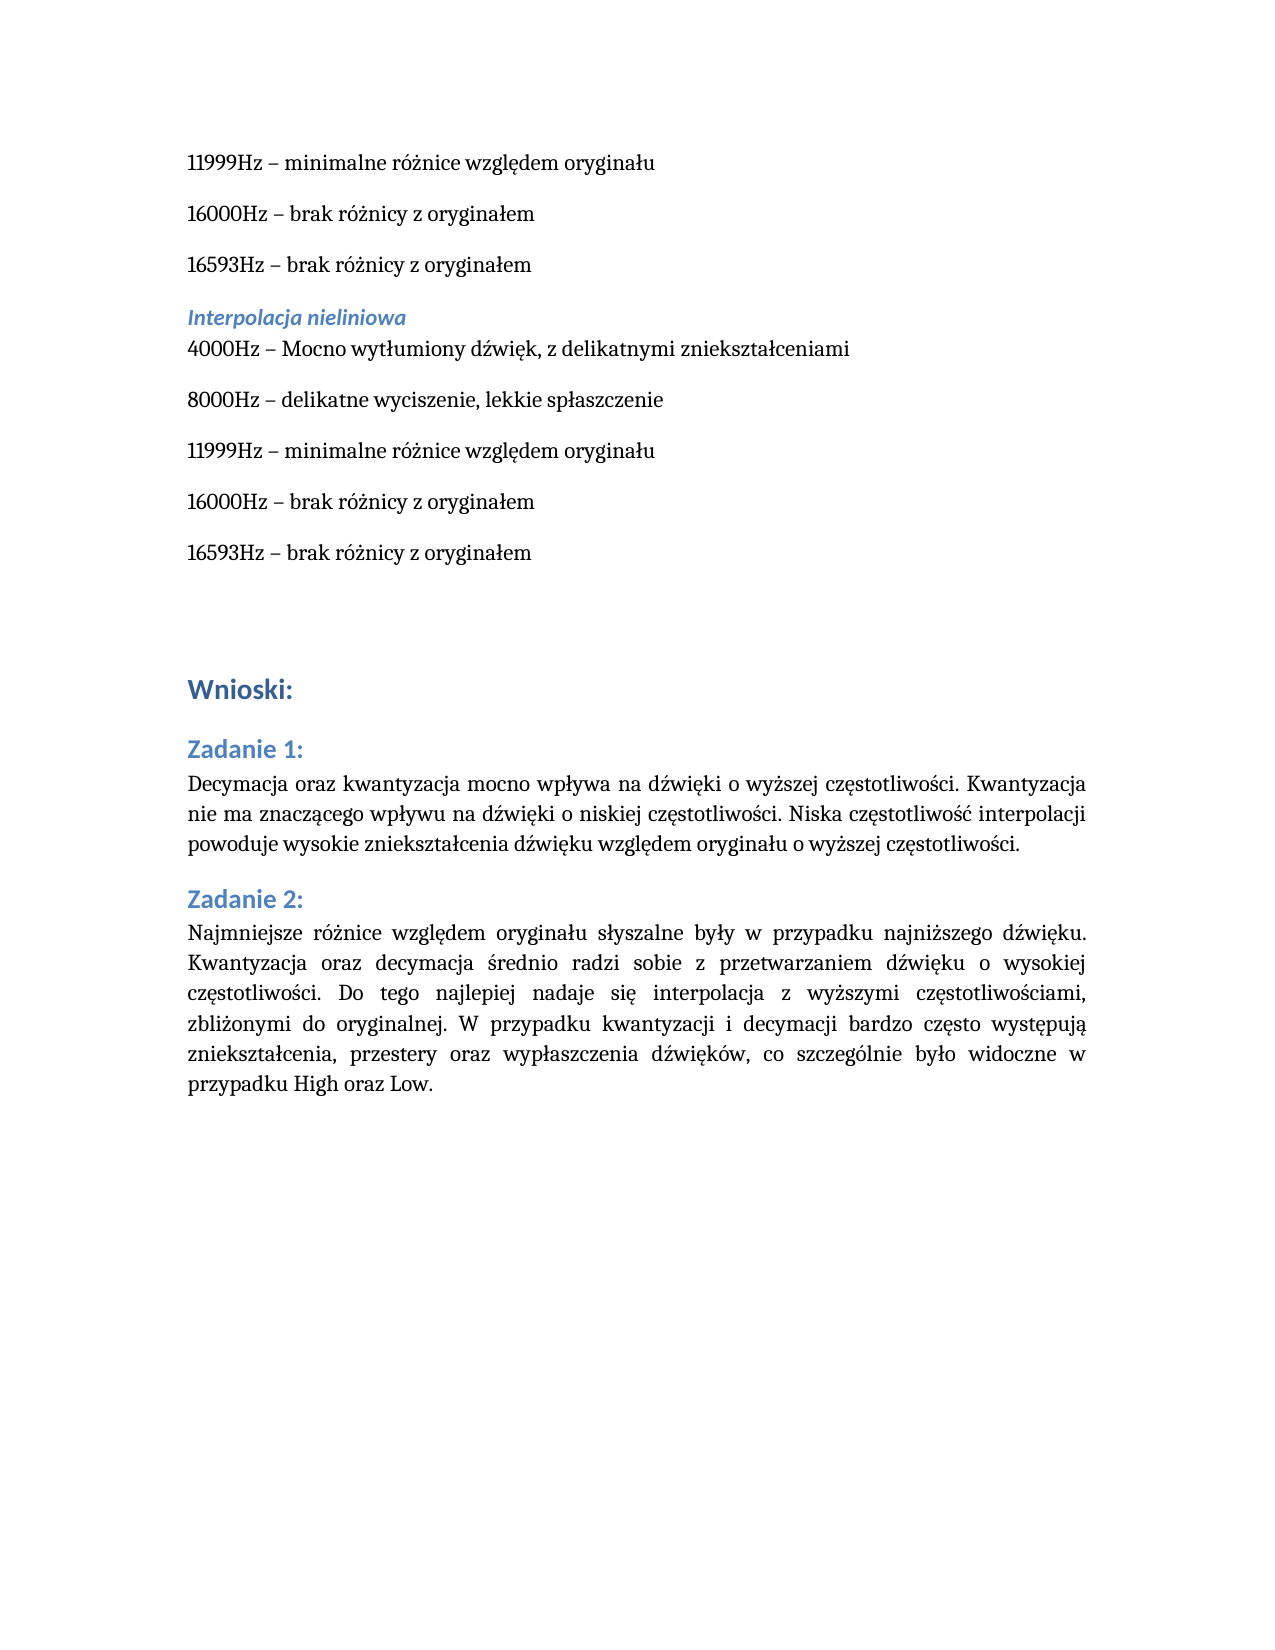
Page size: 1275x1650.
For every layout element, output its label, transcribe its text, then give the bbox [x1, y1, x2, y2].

text 4000Hz – Mocno wytłumiony dźwięk, z delikatnymi zniekształceniami [187, 335, 1087, 362]
text 16593Hz – brak różnicy z oryginałem [187, 252, 1087, 278]
subtitle Zadanie 2: [187, 882, 1087, 915]
subtitle Interpolacja nieliniowa [187, 303, 1087, 331]
text 16000Hz – brak różnicy z oryginałem [187, 488, 1087, 515]
text 11999Hz – minimalne różnice względem oryginału [187, 437, 1087, 464]
text 16593Hz – brak różnicy z oryginałem [187, 539, 1087, 566]
text Decymacja oraz kwantyzacja mocno wpływa na dźwięki o wyższej częstotliwości. Kwantyzacja nie ma znaczącego wpływu na dźwięki o niskiej częstotliwości. Niska częstotliwość interpolacji powoduje wysokie zniekształcenia dźwięku względem oryginału o wyższej częstotliwości. [187, 770, 1087, 857]
text 11999Hz – minimalne różnice względem oryginału [187, 150, 1087, 176]
subtitle Wnioski: [187, 671, 1087, 706]
text 8000Hz – delikatne wyciszenie, lekkie spłaszczenie [187, 386, 1087, 413]
text 16000Hz – brak różnicy z oryginałem [187, 201, 1087, 227]
subtitle Zadanie 1: [187, 732, 1087, 766]
text Najmniejsze różnice względem oryginału słyszalne były w przypadku najniższego dźwięku. Kwantyzacja oraz decymacja średnio radzi sobie z przetwarzaniem dźwięku o wysokiej częstotliwości. Do tego najlepiej nadaje się interpolacja z wyższymi częstotliwościami, zbliżonymi do oryginalnej. W przypadku kwantyzacji i decymacji bardzo często występują zniekształcenia, przestery oraz wypłaszczenia dźwięków, co szczególnie było widoczne w przypadku High oraz Low. [187, 920, 1087, 1097]
